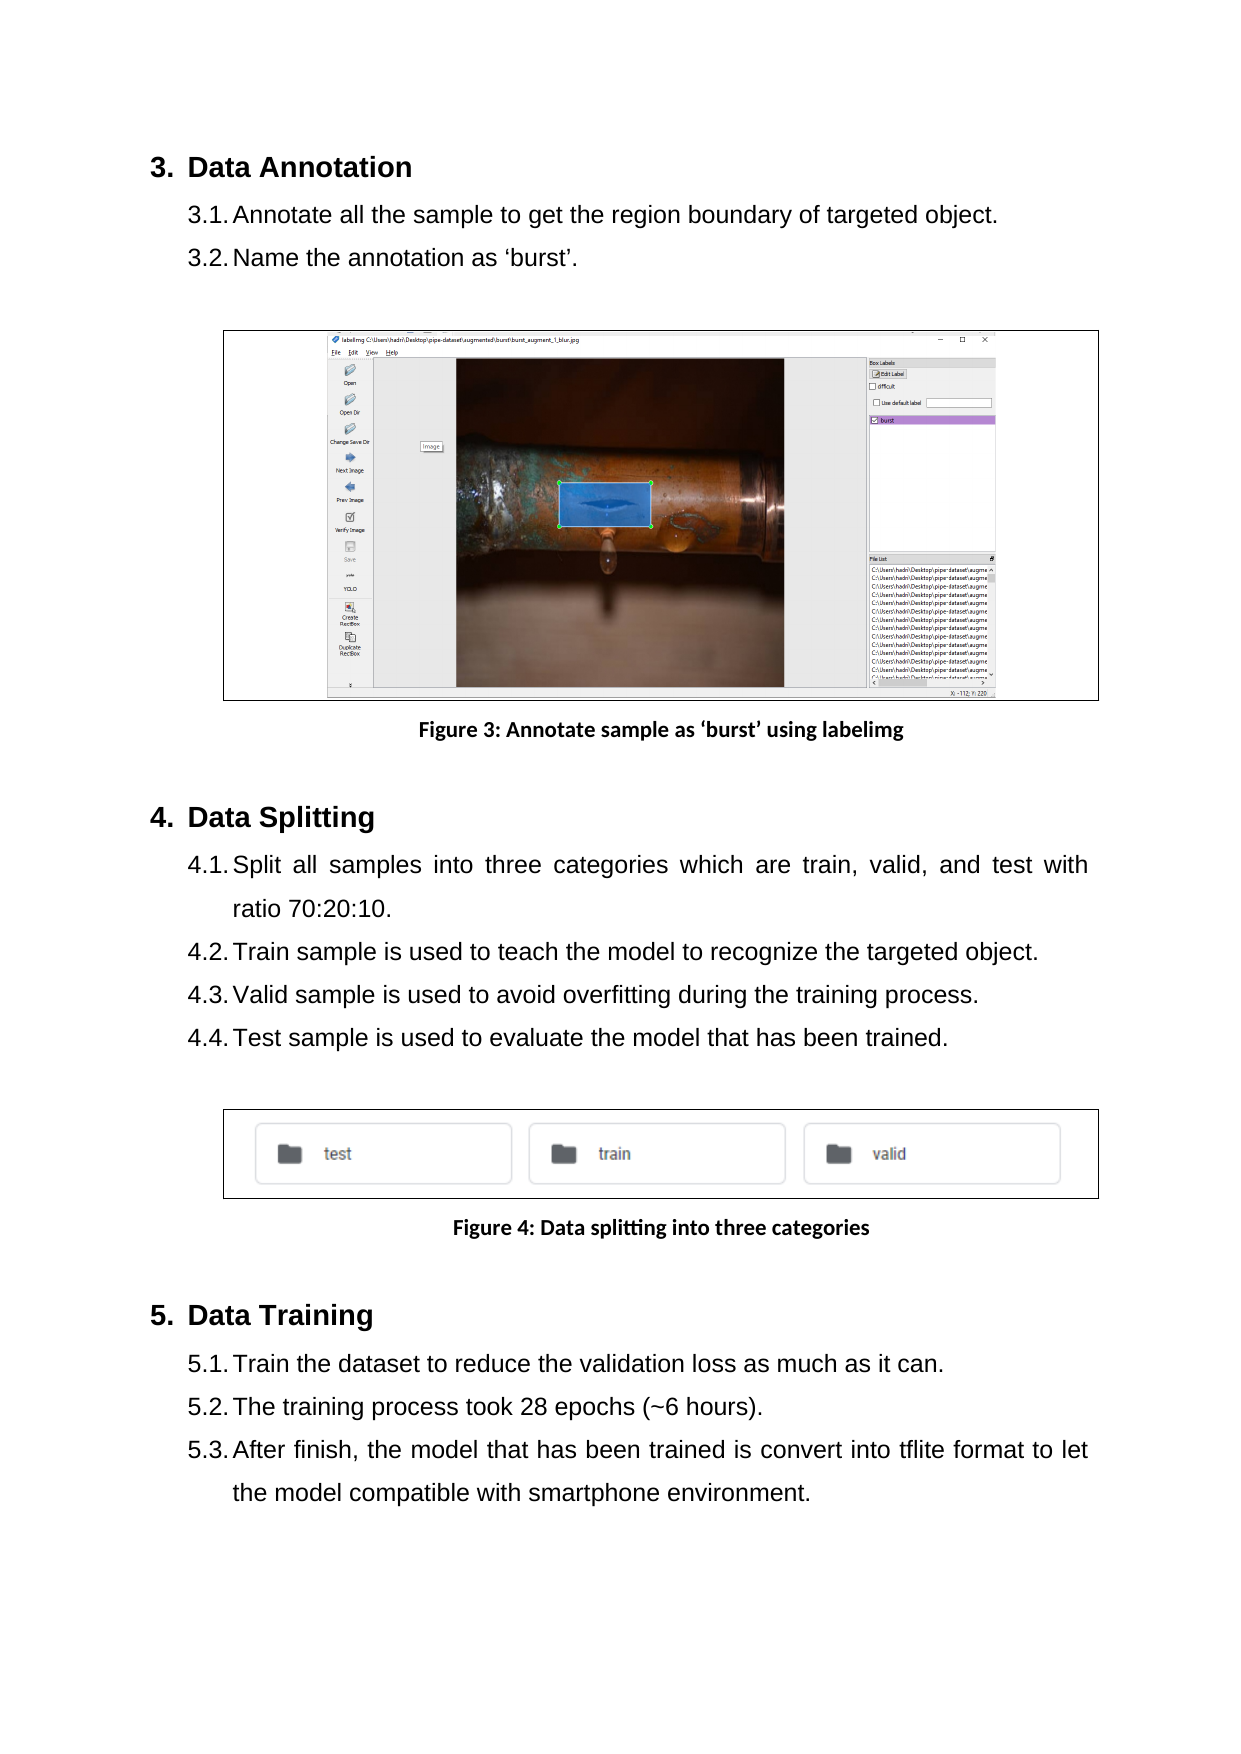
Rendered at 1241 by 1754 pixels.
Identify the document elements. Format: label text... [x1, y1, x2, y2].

picture [327, 332, 996, 698]
list Annotate all the sample to get the region boundary of targeted object. [187, 200, 1090, 229]
list After finish, the model that has been trained is convert into tflite format to let the model compatible with smartphone environment. [187, 1435, 1090, 1507]
list Data Splitting [150, 800, 1090, 834]
list Train sample is used to teach the model to recognize the targeted object. [187, 937, 1090, 966]
list Name the annotation as ‘burst’. [187, 243, 1090, 272]
list Data Annotation [150, 150, 1090, 183]
list Figure 3: Annotate sample as ‘burst’ using labelimg [232, 715, 1090, 743]
list Valid sample is used to avoid overfitting during the training process. [187, 980, 1090, 1009]
list Test sample is used to evaluate the model that has been trained. [187, 1023, 1090, 1052]
picture [247, 1112, 1076, 1197]
list The training process took 28 epochs (~6 hours). [187, 1392, 1090, 1421]
list Data Training [150, 1298, 1090, 1332]
list Figure 4: Data splitting into three categories [232, 1213, 1090, 1241]
list Split all samples into three categories which are train, valid, and test with ratio 70:20:10. [187, 851, 1090, 922]
list Train the dataset to reduce the validation loss as much as it can. [187, 1349, 1090, 1377]
